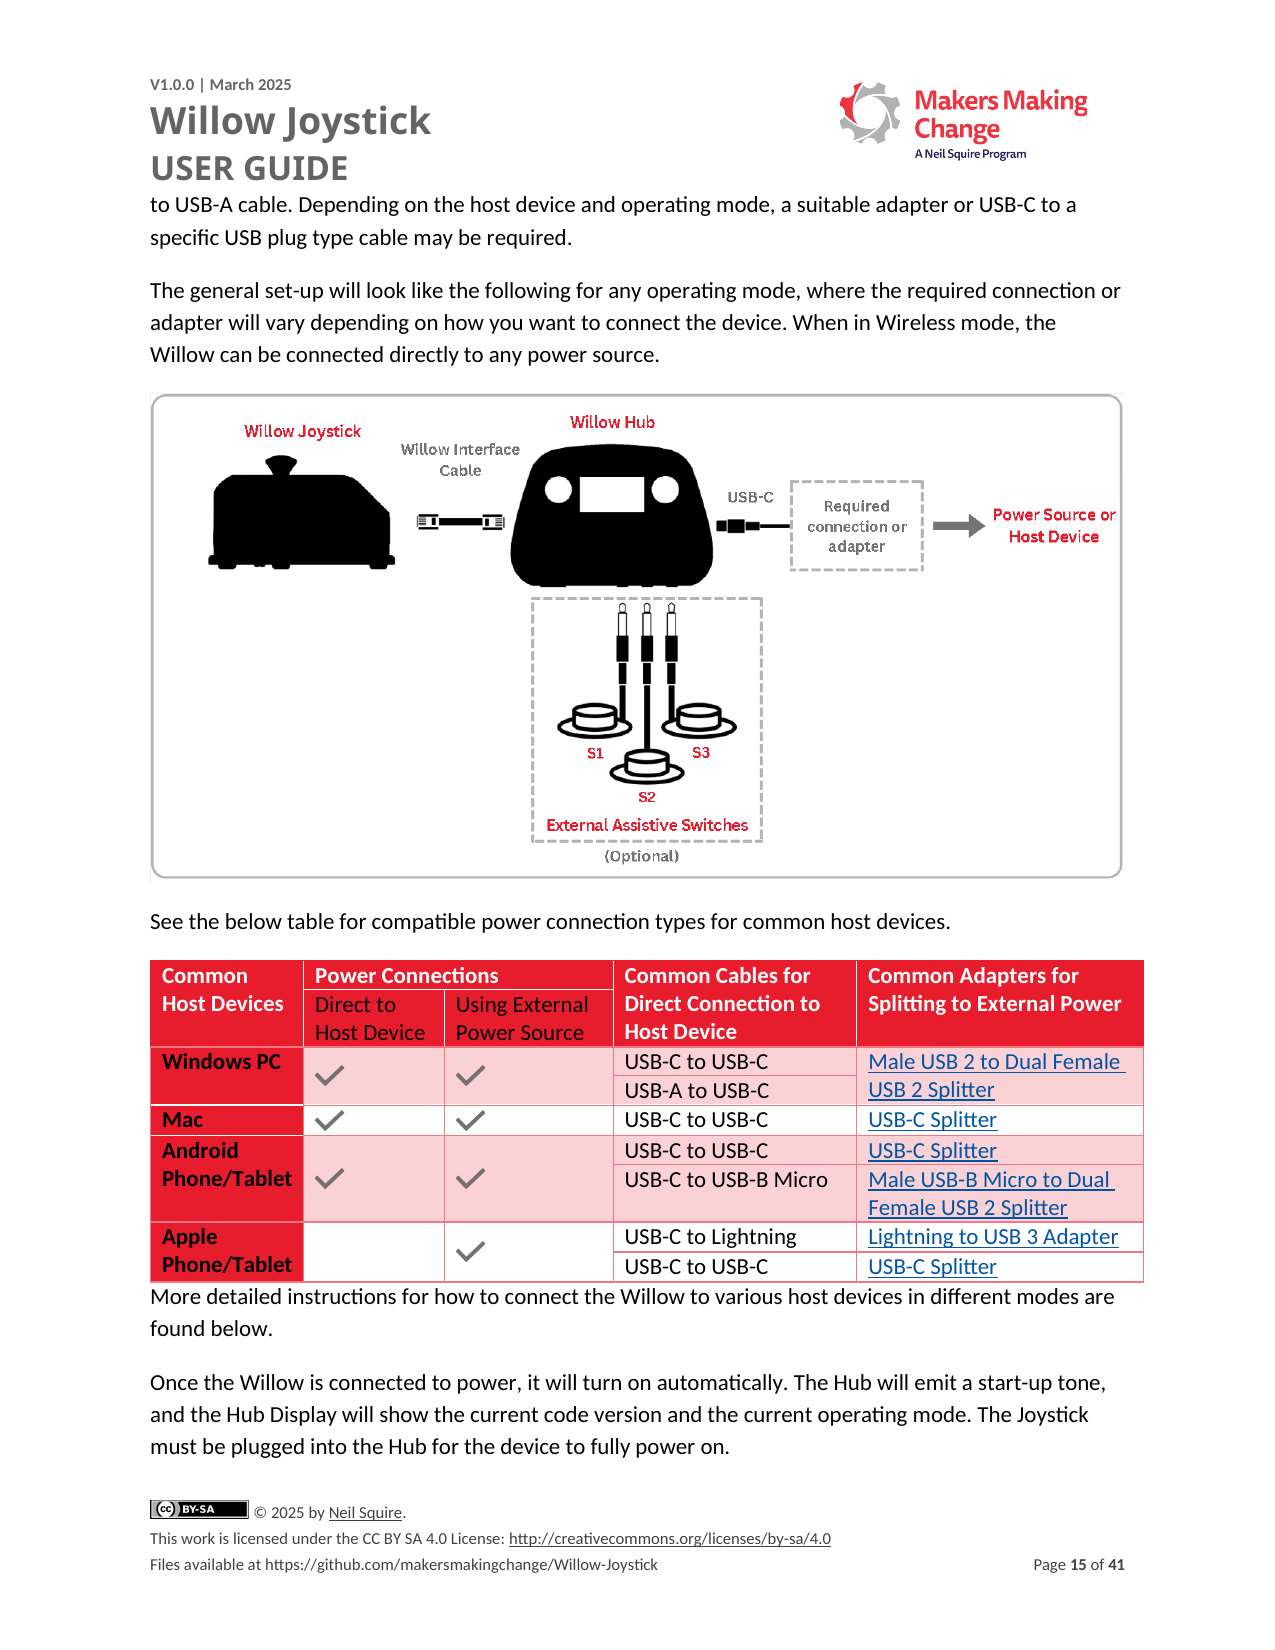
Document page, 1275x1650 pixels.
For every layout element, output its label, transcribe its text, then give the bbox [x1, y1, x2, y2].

table_cell USB-C Splitter [857, 1253, 1143, 1281]
text See the below table for compatible power connection types for common host devices. [150, 907, 1125, 935]
table_cell USB-C to USB-C [614, 1253, 856, 1281]
table_cell [345, 1106, 444, 1135]
table_cell [486, 1106, 613, 1135]
table_cell Male USB 2 to Dual Female USB 2 Splitter [857, 1048, 1143, 1104]
picture [455, 1061, 486, 1091]
picture [455, 1237, 486, 1267]
picture [314, 1061, 345, 1091]
table_cell Apple Phone/Tablet [151, 1223, 303, 1281]
table_cell Lightning to USB 3 Adapter [857, 1223, 1143, 1251]
table_cell [445, 1136, 613, 1221]
table_cell Android Phone/Tablet [151, 1136, 303, 1221]
table_cell [445, 1106, 455, 1135]
text More detailed instructions for how to connect the Willow to various host devices in different modes are found below. [150, 1283, 1125, 1343]
table_cell [304, 1136, 444, 1221]
table_cell USB-C Splitter [857, 1106, 1143, 1135]
table_cell [304, 1223, 444, 1281]
text The general set-up will look like the following for any operating mode, where the required connection or adapter will vary depending on how you want to connect the device. When in Wireless mode, the Willow can be connected directly to any power source. [150, 276, 1125, 368]
table_cell USB-C to USB-C [614, 1048, 856, 1075]
table_cell Direct to Host Device [304, 990, 444, 1046]
table_cell USB-C to USB-C [614, 1106, 856, 1135]
table_cell Male USB-B Micro to Dual Female USB 2 Splitter [857, 1165, 1143, 1221]
picture [314, 1163, 345, 1194]
table_header Common Host Devices [151, 961, 303, 1046]
table_cell Mac [151, 1106, 303, 1135]
table_cell Windows PC [151, 1048, 303, 1104]
table_cell [304, 1106, 314, 1135]
picture [150, 1500, 249, 1519]
table_cell [304, 1048, 444, 1104]
picture [839, 82, 1088, 161]
table_cell [445, 1048, 613, 1104]
picture [455, 1163, 486, 1194]
table_cell Using External Power Source [445, 990, 613, 1046]
picture [150, 393, 1125, 883]
table_cell USB-A to USB-C [614, 1076, 856, 1104]
text Once the Willow is connected to power, it will turn on automatically. The Hub will emit a start-up tone, and the Hub Display will show the current code version and the current operating mode. The Joystick must be plugged into the Hub for the device to fully power on. [150, 1368, 1125, 1460]
table_cell USB-C to Lightning [614, 1223, 856, 1251]
table_cell USB-C Splitter [857, 1136, 1143, 1164]
table_header Common Adapters for Splitting to External Power [857, 961, 1143, 1046]
table_cell USB-C to USB-C [614, 1136, 856, 1164]
table_cell USB-C to USB-B Micro [614, 1165, 856, 1221]
table_header Power Connections [304, 961, 613, 989]
picture [314, 1105, 345, 1136]
table_cell [445, 1223, 613, 1281]
picture [455, 1105, 486, 1136]
table_header Common Cables for Direct Connection to Host Device [614, 961, 856, 1046]
